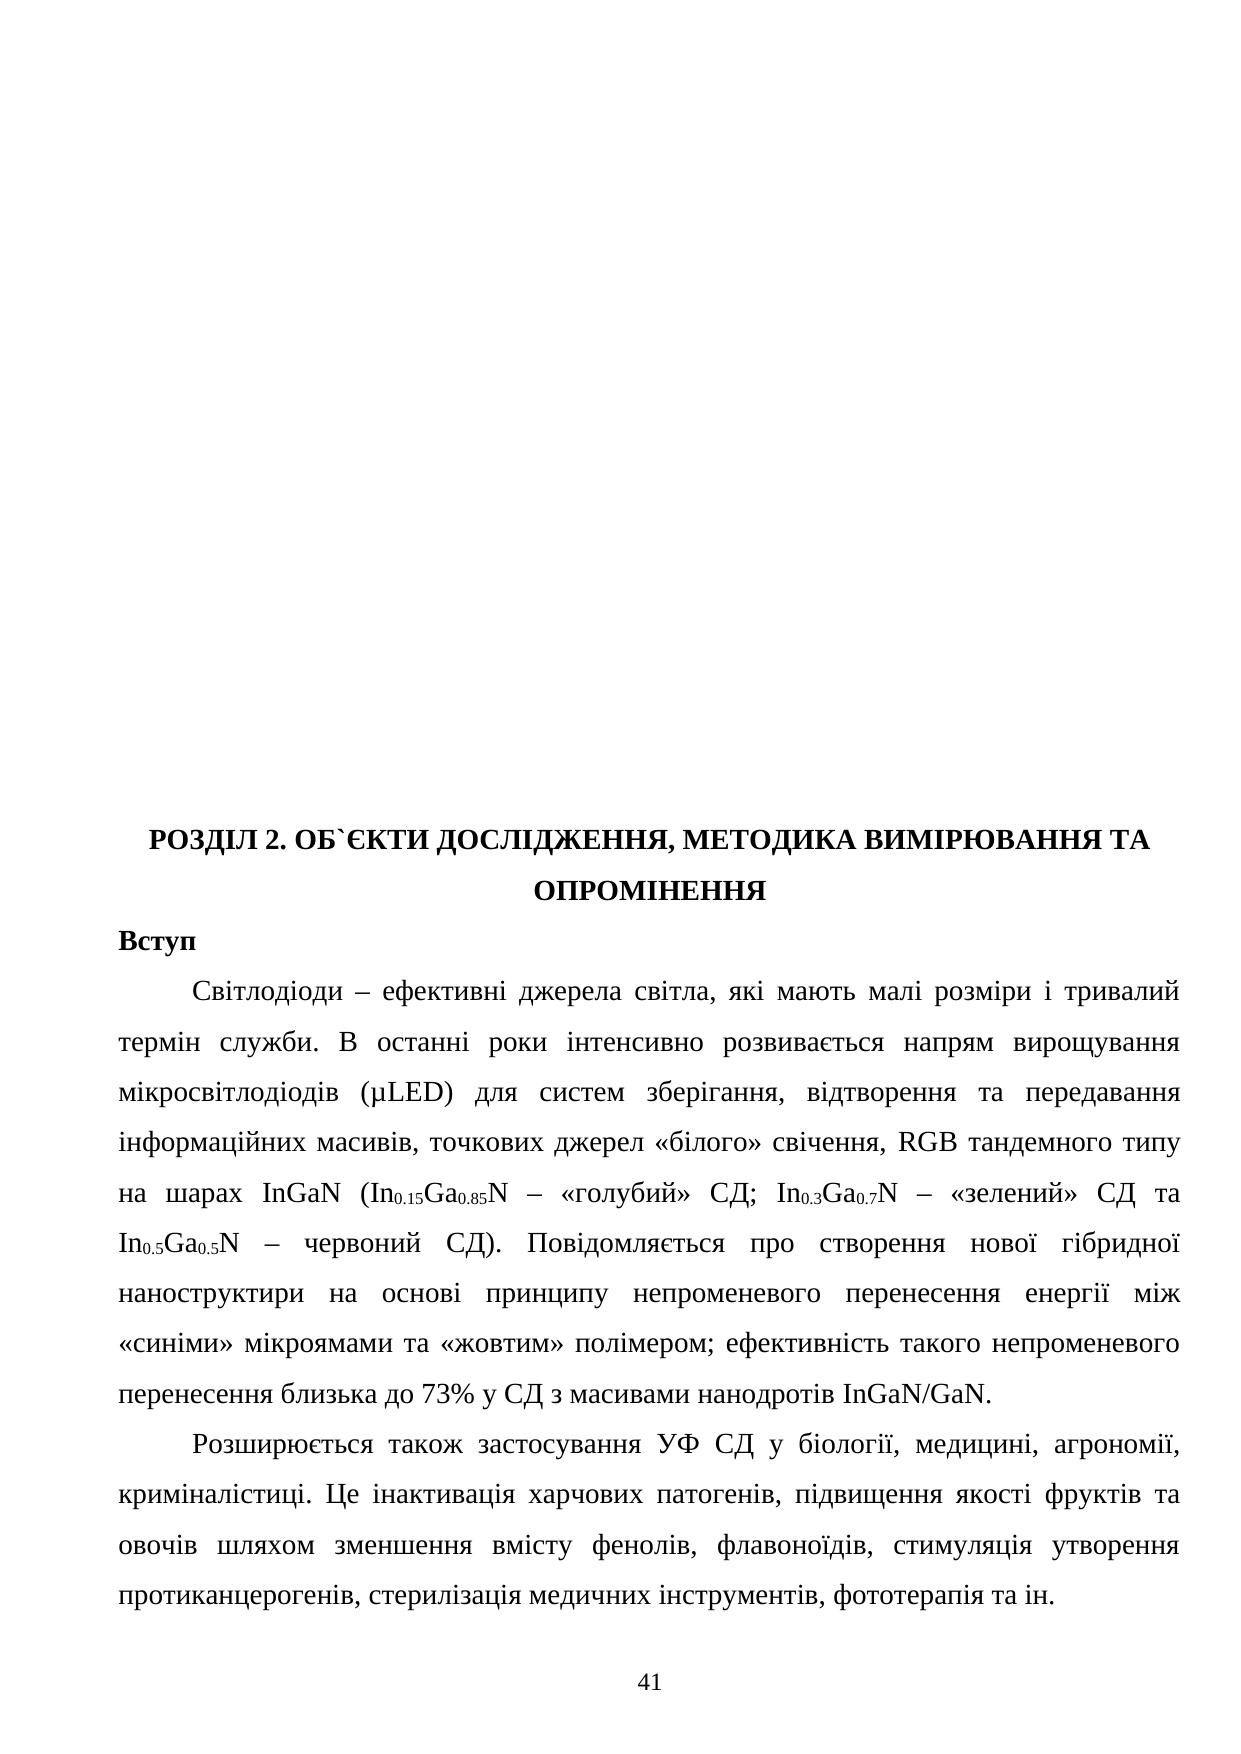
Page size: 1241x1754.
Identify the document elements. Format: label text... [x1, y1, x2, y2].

text РОЗДІЛ 2. ОБ`ЄКТИ ДОСЛІДЖЕННЯ, МЕТОДИКА ВИМІРЮВАННЯ ТА ОПРОМІНЕННЯ [118, 822, 1181, 906]
text Вступ [118, 923, 1181, 957]
text Розширюється також застосування УФ СД у біології, медицині, агрономії, криміналістиці. Це інактивація харчових патогенів, підвищення якості фруктів та овочів шляхом зменшення вмісту фенолів, флавоноїдів, стимуляція утворення протиканцерогенів, стерилізація медичних інструментів, фототерапія та ін. [118, 1426, 1181, 1611]
text Світлодіоди – ефективні джерела світла, які мають малі розміри і тривалий термін служби. В останні роки інтенсивно розвивається напрям вирощування мікросвітлодіодів (µLED) для систем зберігання, відтворення та передавання інформаційних масивів, точкових джерел «білого» свічення, RGB тандемного типу на шарах InGaN (In0.15Ga0.85N – «голубий» СД; In0.3Ga0.7N – «зелений» СД та In0.5Ga0.5N – червоний СД). Повідомляється про створення нової гібридної наноструктири на основі принципу непроменевого перенесення енергії між «синіми» мікроямами та «жовтим» полімером; ефективність такого непроменевого перенесення близька до 73% у СД з масивами нанодротів InGaN/GaN. [118, 973, 1181, 1409]
